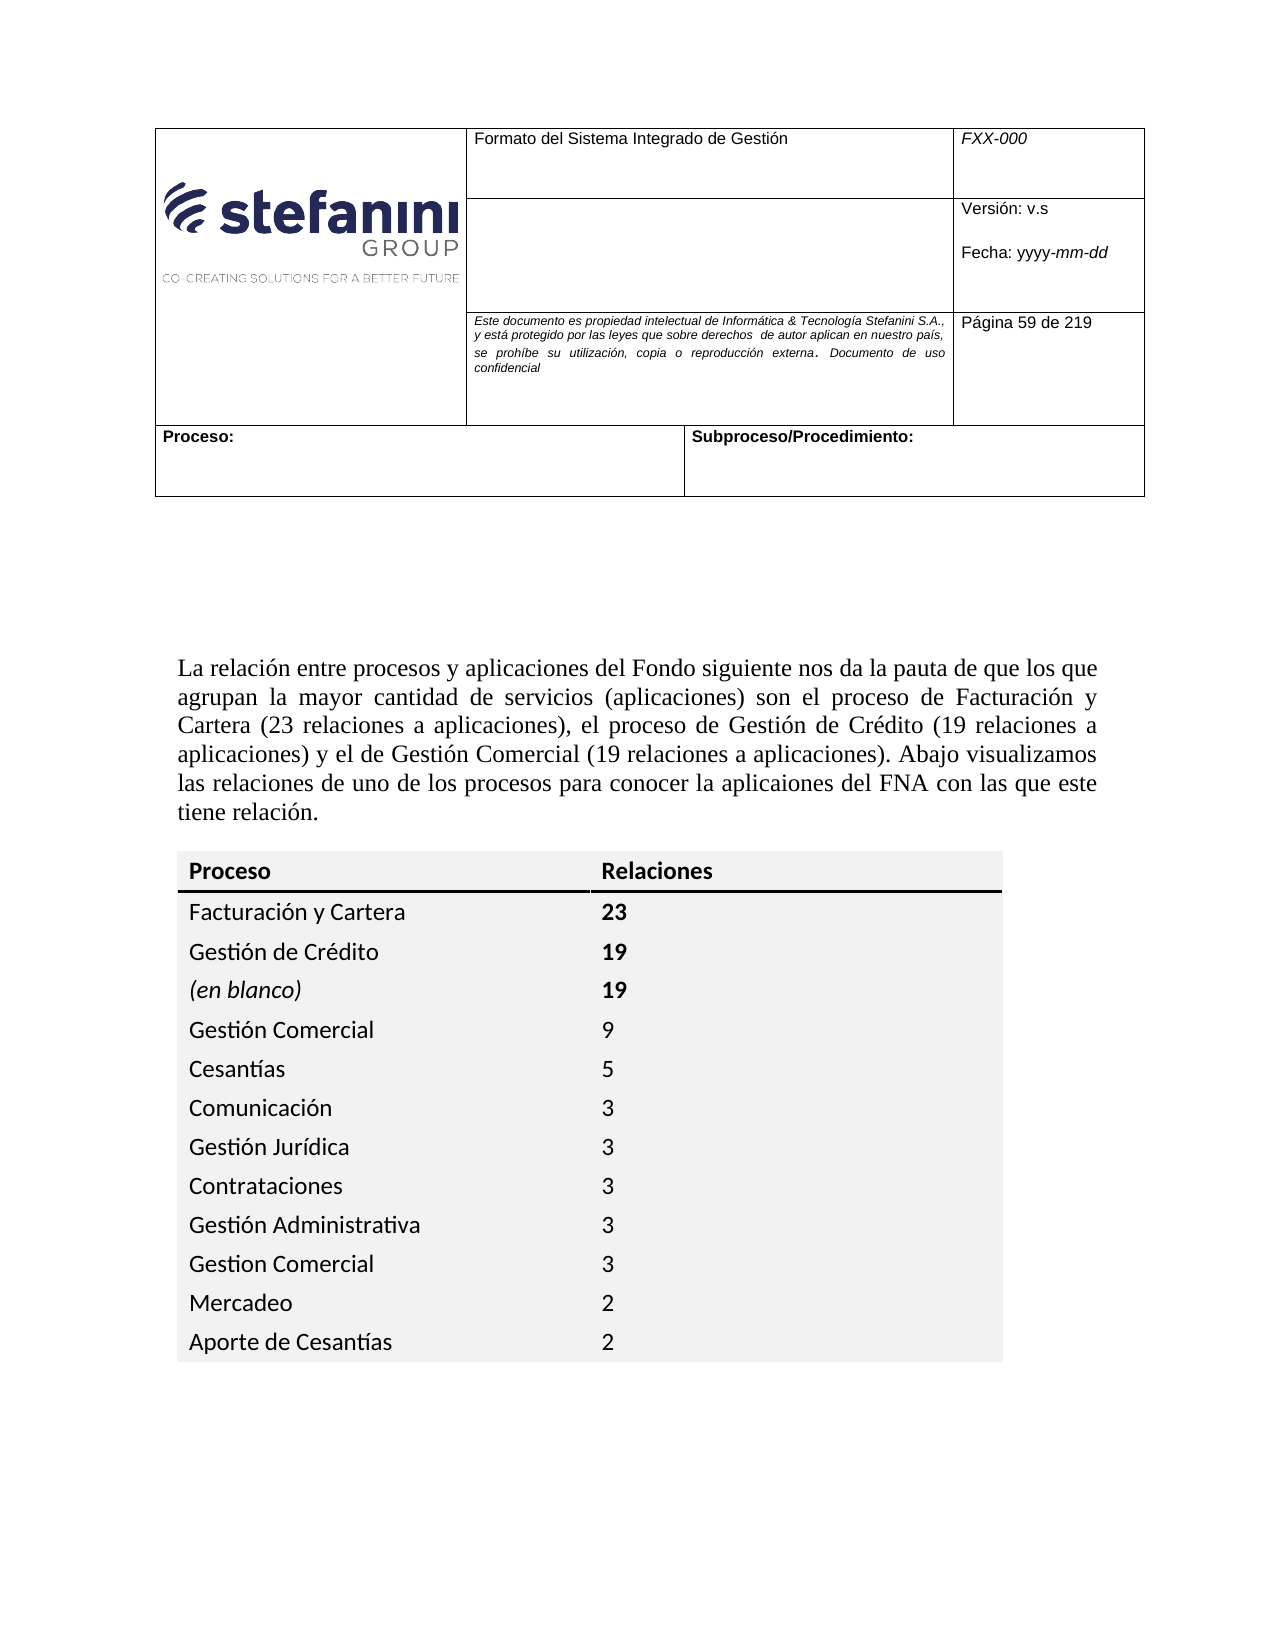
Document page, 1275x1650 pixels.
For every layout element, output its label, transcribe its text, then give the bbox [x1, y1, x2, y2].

table_cell 3 [591, 1244, 1002, 1282]
table_cell 19 [591, 932, 1002, 970]
table_cell 19 [591, 971, 1002, 1009]
table_cell 2 [591, 1284, 1002, 1321]
table_cell Gestión Comercial [178, 1010, 590, 1048]
table_cell Gestión Administrativa [178, 1205, 590, 1243]
table_cell 2 [591, 1323, 1002, 1361]
table_cell Gestión de Crédito [178, 932, 590, 970]
table_cell 5 [591, 1049, 1002, 1087]
table_cell 23 [591, 893, 1002, 931]
table_cell Comunicación [178, 1088, 590, 1126]
table_cell Contrataciones [178, 1166, 590, 1204]
table_cell Aporte de Cesantías [178, 1323, 590, 1361]
table_header Proceso [178, 852, 590, 890]
table_cell Cesantías [178, 1049, 590, 1087]
table_cell Gestion Comercial [178, 1244, 590, 1282]
table_cell 3 [591, 1205, 1002, 1243]
table_cell 9 [591, 1010, 1002, 1048]
table_cell Mercadeo [178, 1284, 590, 1321]
table_cell 3 [591, 1127, 1002, 1165]
table_cell Facturación y Cartera [178, 893, 590, 931]
text La relación entre procesos y aplicaciones del Fondo siguiente nos da la pauta de que los que agrupan la mayor cantidad de servicios (aplicaciones) son el proceso de Facturación y Cartera (23 relaciones a aplicaciones), el proceso de Gestión de Crédito (19 relaciones a aplicaciones) y el de Gestión Comercial (19 relaciones a aplicaciones). Abajo visualizamos las relaciones de uno de los procesos para conocer la aplicaiones del FNA con las que este tiene relación. [177, 653, 1098, 826]
table_cell 3 [591, 1088, 1002, 1126]
picture [162, 182, 460, 286]
table_cell Gestión Jurídica [178, 1127, 590, 1165]
table_header Relaciones [591, 852, 1002, 890]
table_cell (en blanco) [178, 971, 590, 1009]
table_cell 3 [591, 1166, 1002, 1204]
